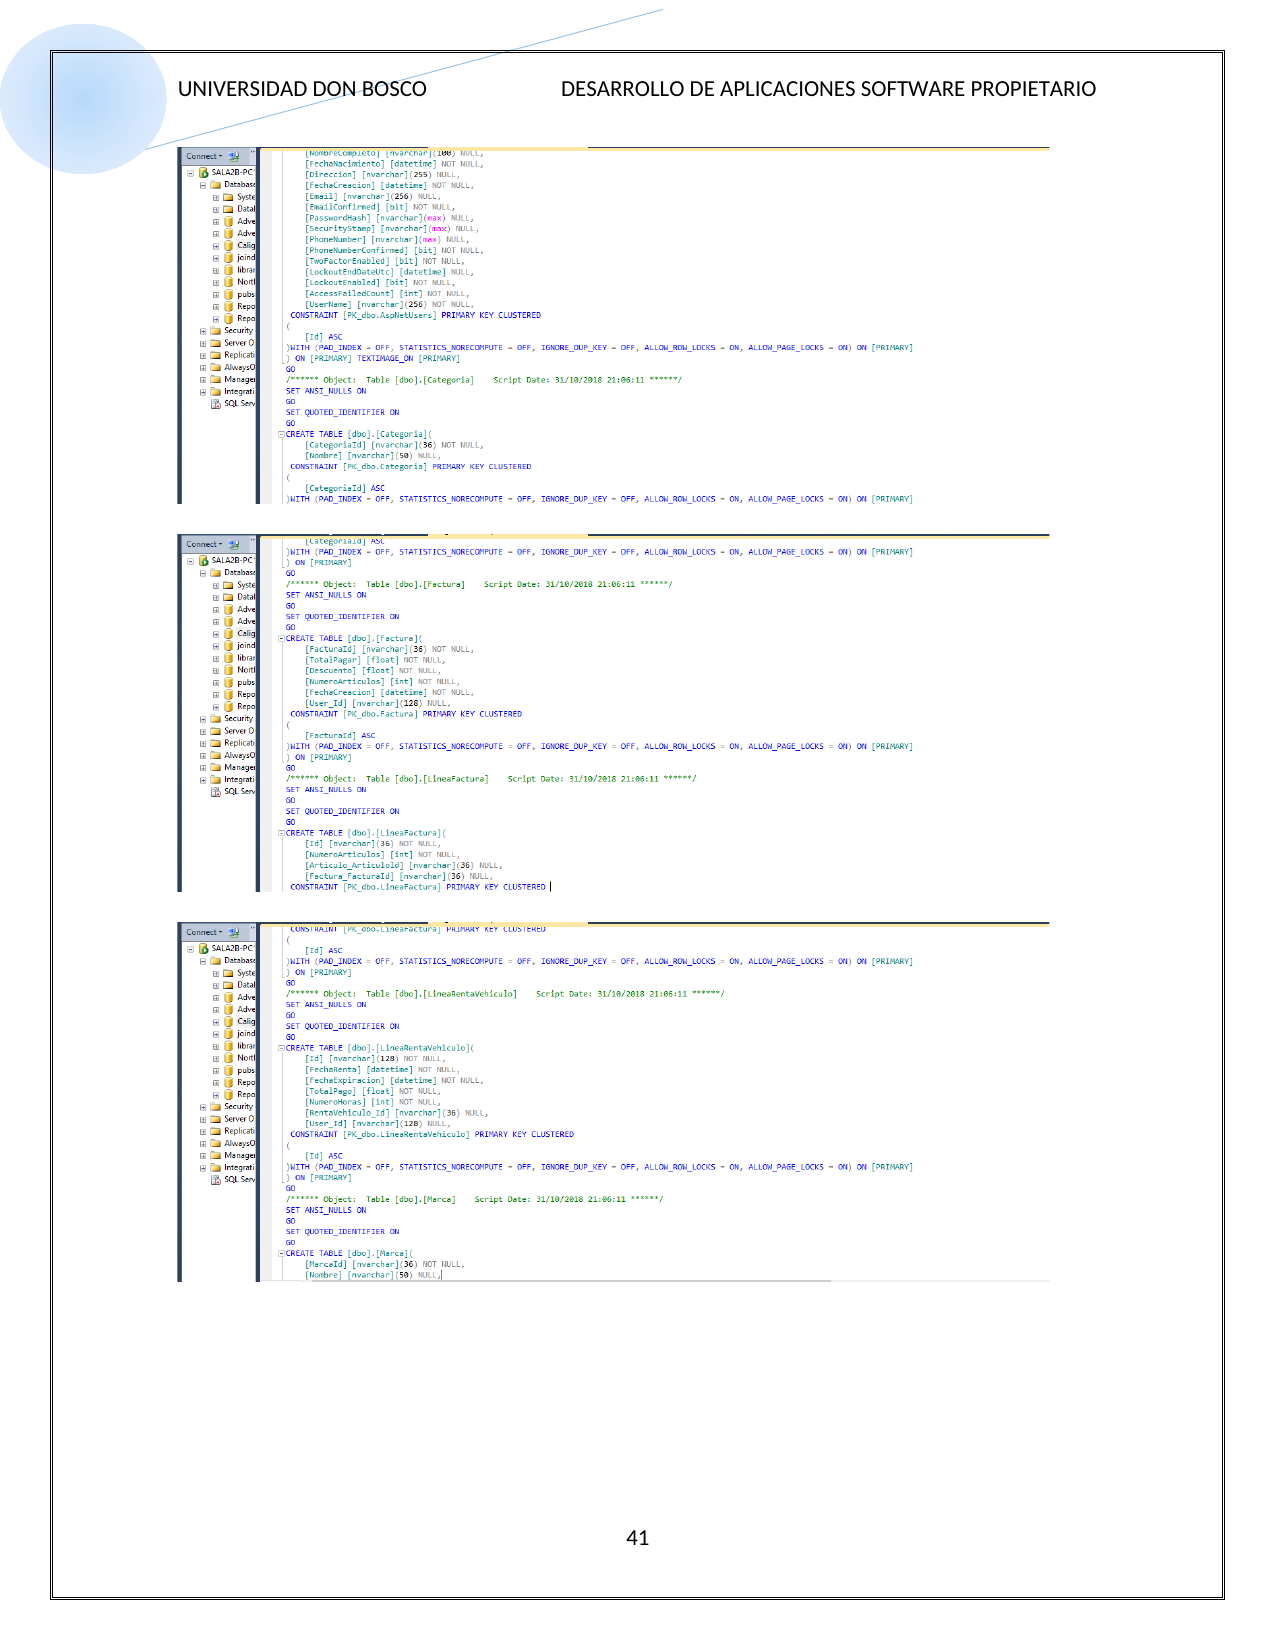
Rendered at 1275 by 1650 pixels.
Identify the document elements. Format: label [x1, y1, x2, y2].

picture [177, 534, 1050, 892]
picture [177, 147, 1050, 504]
picture [177, 922, 1050, 1282]
